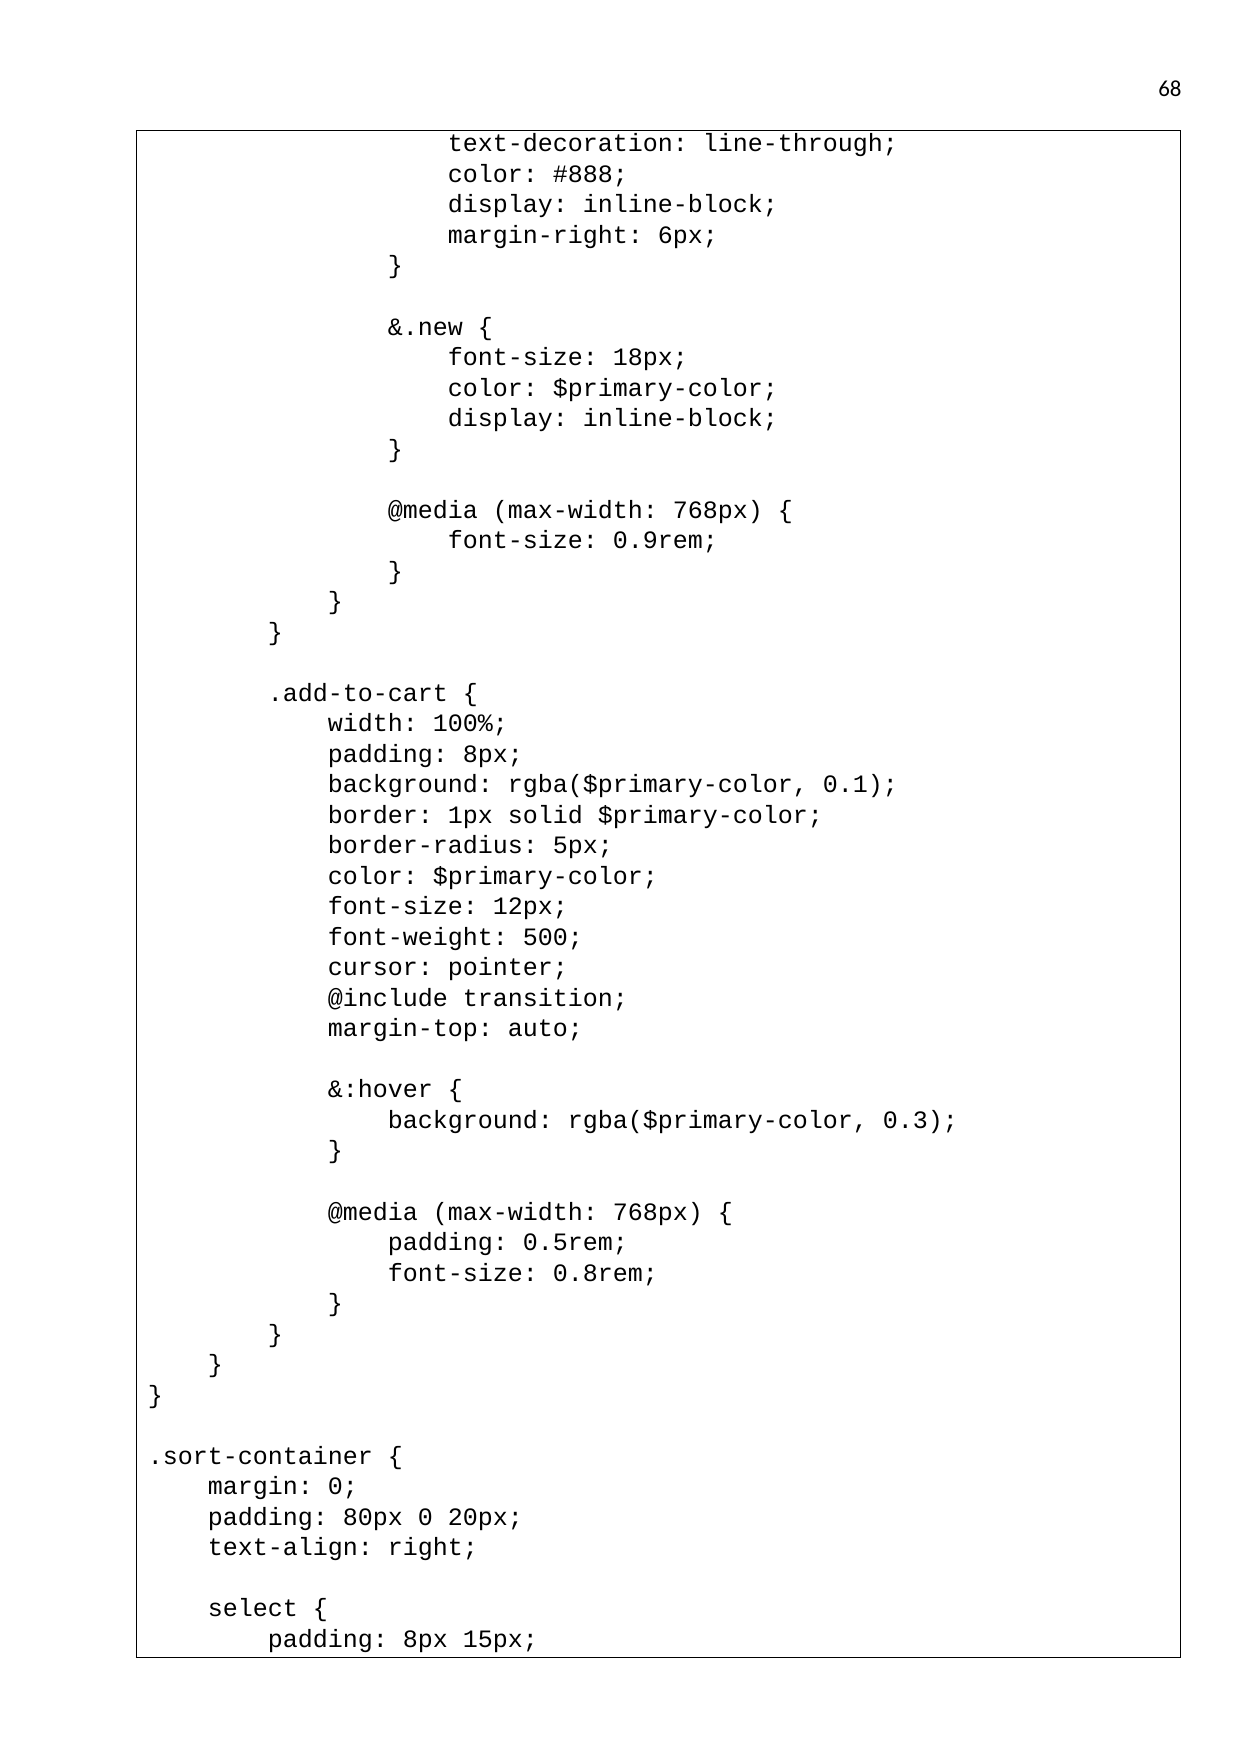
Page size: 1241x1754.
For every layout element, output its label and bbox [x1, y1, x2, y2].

table_header [137, 131, 1180, 1657]
